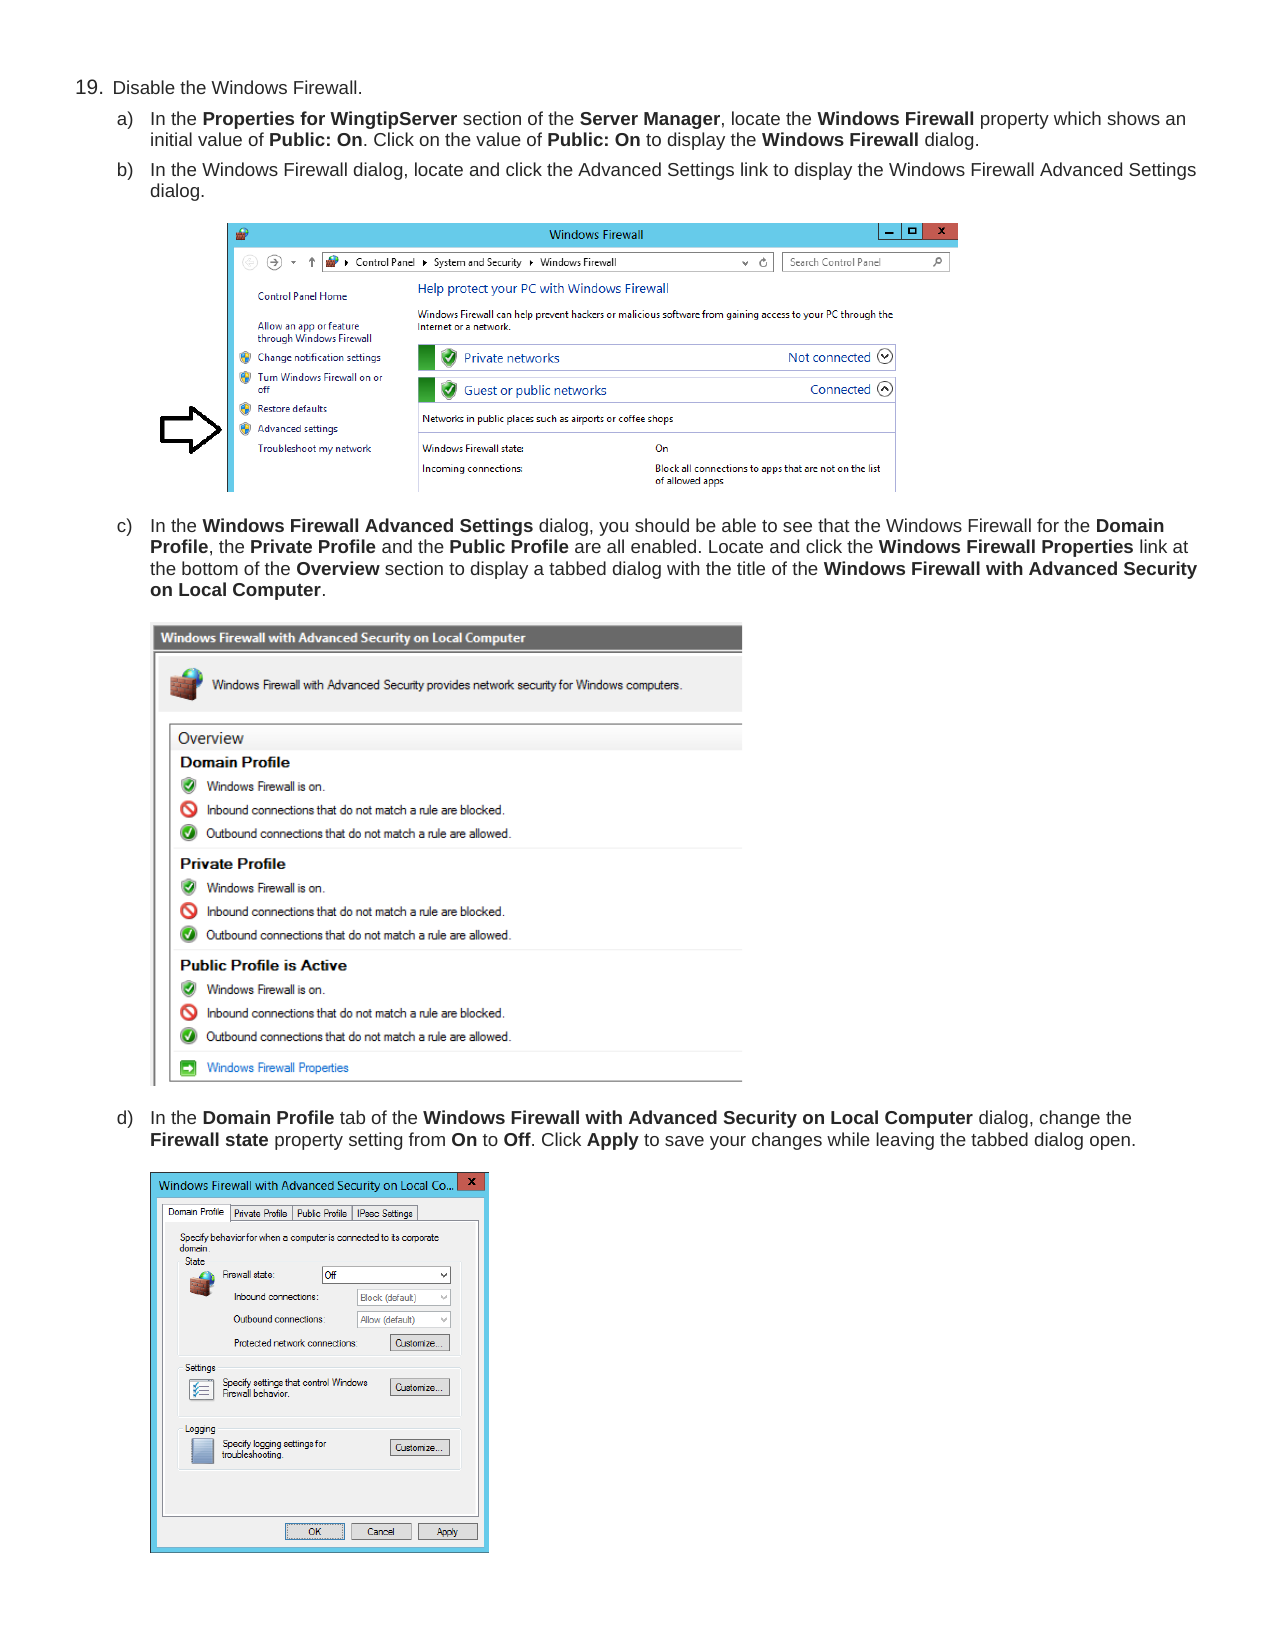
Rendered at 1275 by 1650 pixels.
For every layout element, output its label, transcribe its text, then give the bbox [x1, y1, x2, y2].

text In the Domain Profile tab of the Windows Firewall with Advanced Security on Local Computer dialog, change the Firewall state property setting from On to Off. Click Apply to save your changes while leaving the tabbed dialog open. [117, 1107, 1200, 1150]
text In the Properties for WingtipServer section of the Server Manager, locate the Windows Firewall property which shows an initial value of Public: On. Click on the value of Public: On to display the Windows Firewall dialog. [117, 107, 1200, 150]
picture [150, 1172, 489, 1553]
text In the Windows Firewall Advanced Settings dialog, you should be able to see that the Windows Firewall for the Domain Profile, the Private Profile and the Public Profile are all enabled. Locate and click the Windows Firewall Properties link at the bottom of the Overview section to display a tabbed dialog with the title of the Windows Firewall with Advanced Security on Local Computer. [117, 514, 1200, 601]
picture [150, 223, 958, 493]
picture [150, 622, 743, 1086]
text In the Windows Firewall dialog, locate and click the Advanced Settings link to display the Windows Firewall Advanced Settings dialog. [117, 159, 1200, 202]
text Disable the Windows Firewall. [75, 75, 1200, 99]
